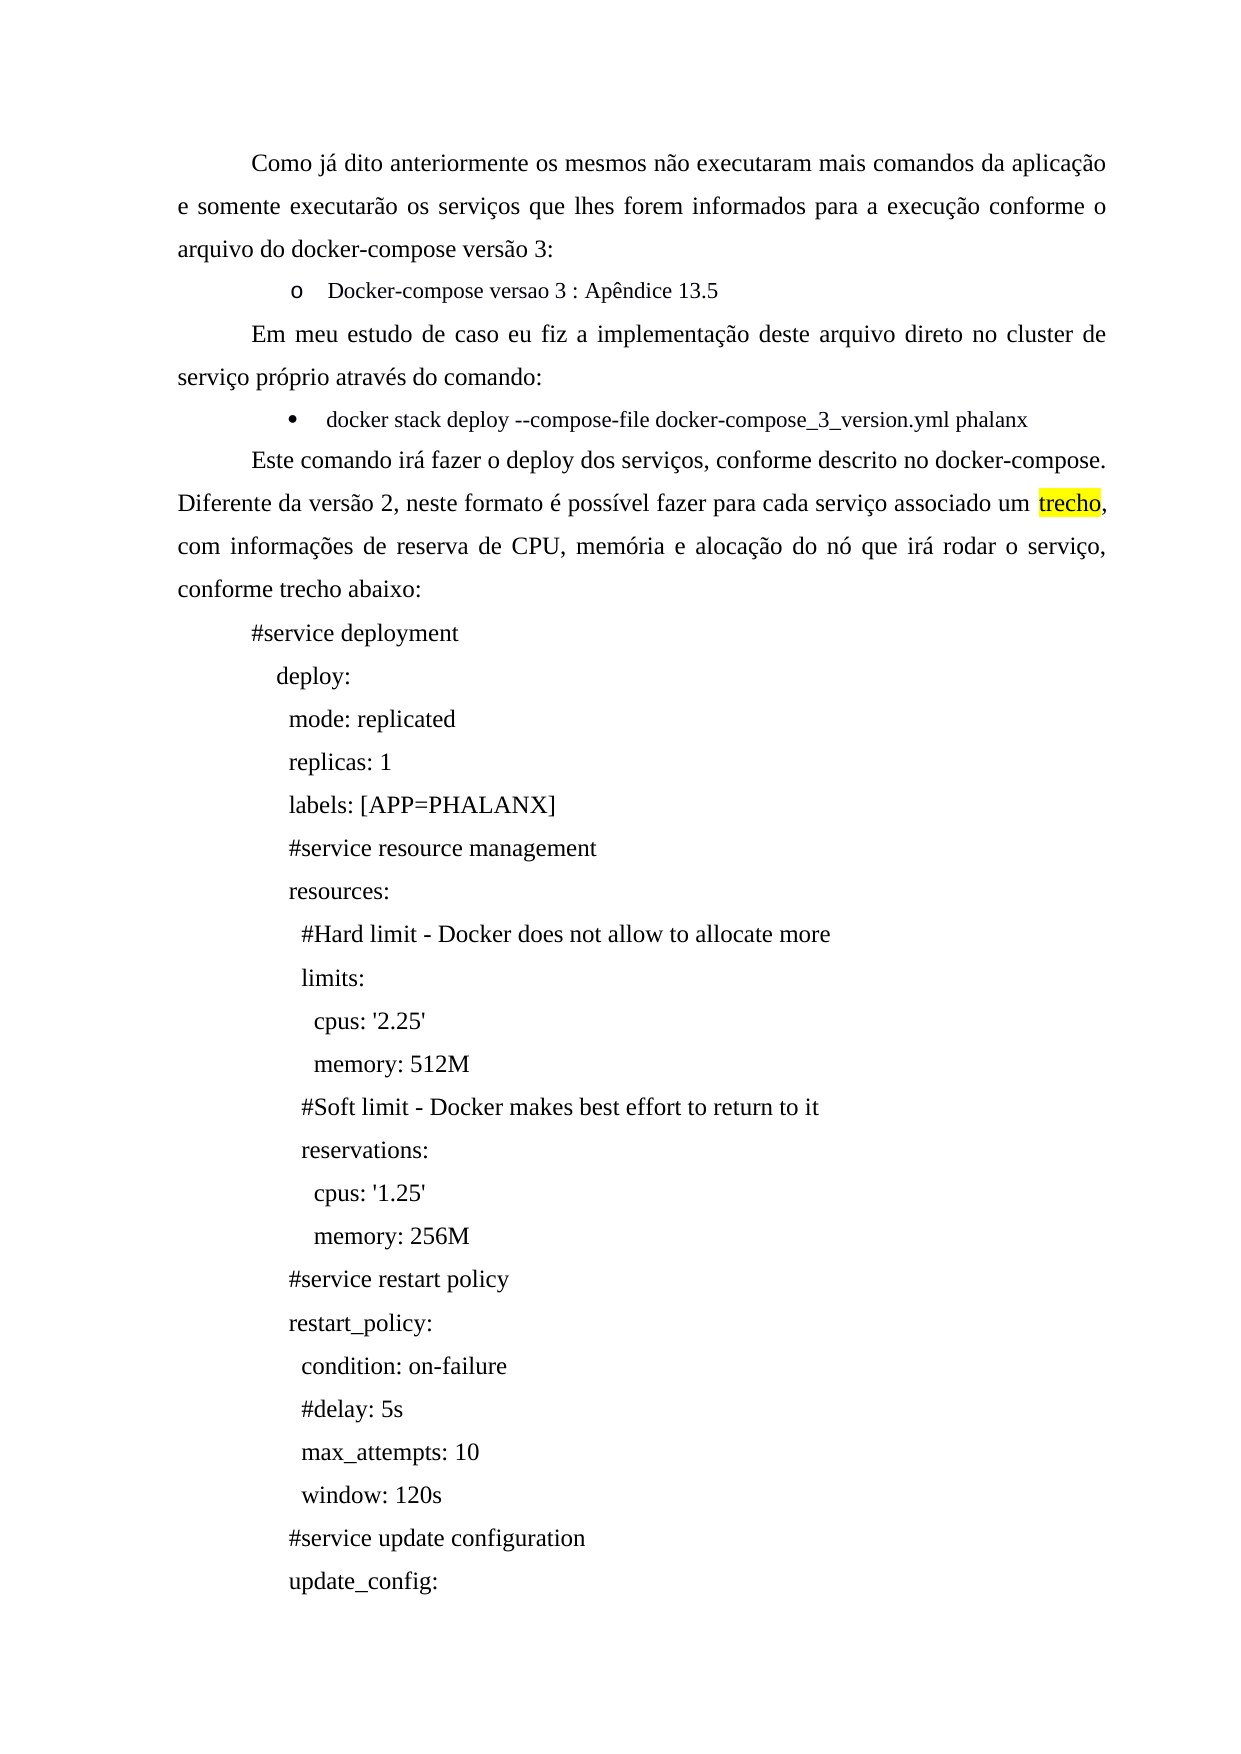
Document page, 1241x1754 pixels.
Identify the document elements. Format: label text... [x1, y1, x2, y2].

text #service restart policy [251, 1264, 1107, 1293]
text memory: 512M [251, 1049, 1107, 1078]
text cpus: '1.25' [251, 1178, 1107, 1207]
text window: 120s [251, 1480, 1107, 1509]
text condition: on-failure [251, 1351, 1107, 1379]
text cpus: '2.25' [251, 1006, 1107, 1034]
text max_attempts: 10 [251, 1437, 1107, 1466]
text mode: replicated [251, 704, 1107, 733]
text resources: [251, 876, 1107, 905]
text memory: 256M [251, 1221, 1107, 1250]
text Este comando irá fazer o deploy dos serviços, conforme descrito no docker-compose. Diferente da versão 2, neste formato é possível fazer para cada serviço associado um trecho, com informações de reserva de CPU, memória e alocação do nó que irá rodar o serviço, conforme trecho abaixo: [177, 445, 1107, 603]
text #service resource management [251, 833, 1107, 862]
text restart_policy: [251, 1308, 1107, 1336]
text reservations: [251, 1135, 1107, 1164]
text Em meu estudo de caso eu fiz a implementação deste arquivo direto no cluster de serviço próprio através do comando: [177, 319, 1107, 391]
text deploy: [251, 661, 1107, 689]
text Como já dito anteriormente os mesmos não executaram mais comandos da aplicação e somente executarão os serviços que lhes forem informados para a execução conforme o arquivo do docker-compose versão 3: [177, 148, 1107, 263]
text labels: [APP=PHALANX] [251, 790, 1107, 819]
text #service deployment [251, 618, 1107, 646]
text update_config: [251, 1566, 1107, 1595]
text #Soft limit - Docker makes best effort to return to it [251, 1092, 1107, 1121]
text #Hard limit - Docker does not allow to allocate more [251, 919, 1107, 948]
text #delay: 5s [251, 1394, 1107, 1423]
text limits: [251, 963, 1107, 991]
list Docker-compose versao 3 : Apêndice 13.5 [290, 277, 1107, 305]
list docker stack deploy --compose-file docker-compose_3_version.yml phalanx [288, 406, 1107, 432]
text replicas: 1 [251, 747, 1107, 776]
text #service update configuration [251, 1523, 1107, 1552]
